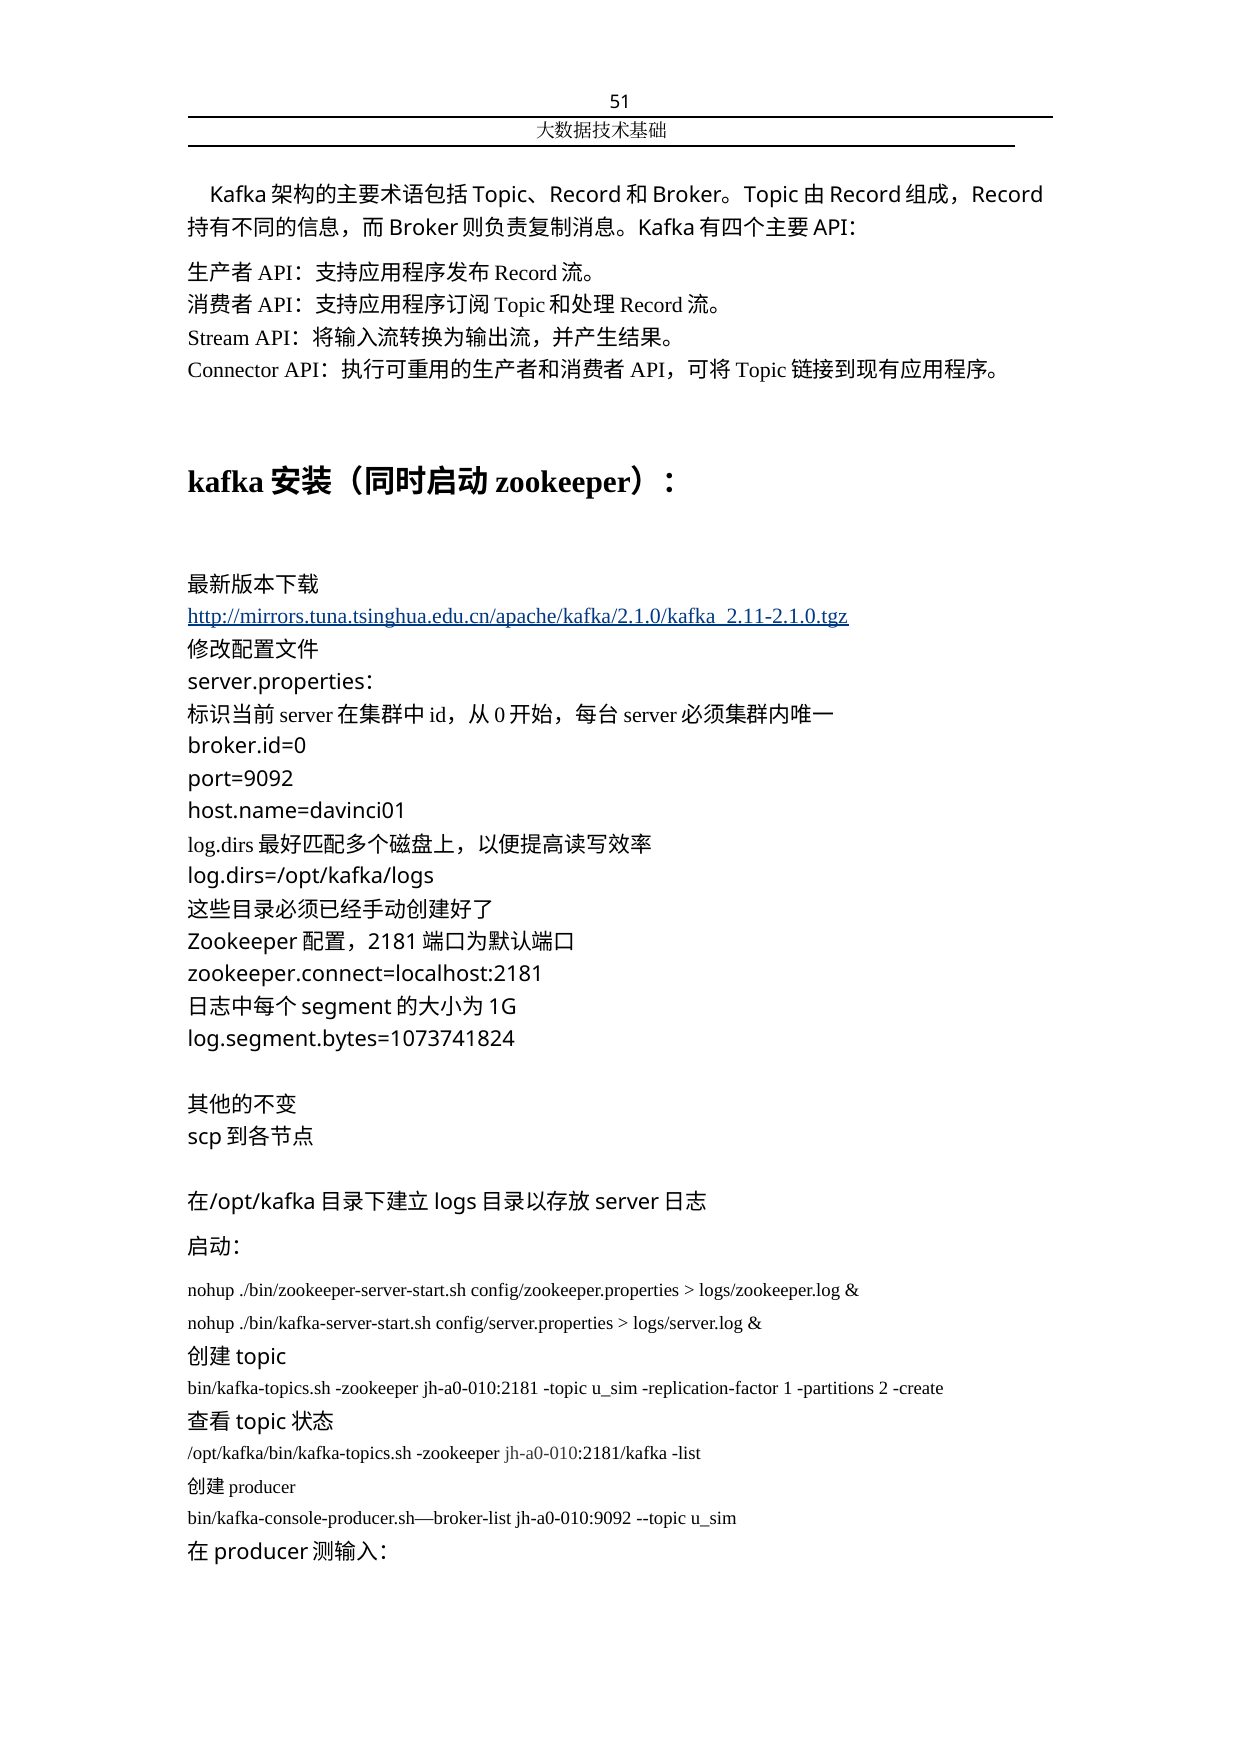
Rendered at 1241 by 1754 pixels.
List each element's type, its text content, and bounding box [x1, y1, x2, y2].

list 查看topic状态 [187, 1404, 1053, 1436]
text nohup ./bin/kafka-server-start.sh config/server.properties > logs/server.log & [187, 1306, 1053, 1339]
list host.name=davinci01 [187, 794, 1053, 826]
list 日志中每个segment的大小为1G [187, 989, 1053, 1021]
text /opt/kafka/bin/kafka-topics.sh -zookeeper jh-a0-010:2181/kafka -list [187, 1436, 1053, 1469]
list zookeeper.connect=localhost:2181 [187, 956, 1053, 989]
list 修改配置文件 [187, 631, 1053, 664]
subtitle kafka安装（同时启动zookeeper）： [187, 446, 1053, 511]
text Kafka架构的主要术语包括Topic、Record和Broker。Topic由Record组成，Record持有不同的信息，而Broker则负责复制消息。Kafka有四个主要API： [187, 177, 1053, 242]
list 其他的不变 [187, 1086, 1053, 1119]
list 标识当前server在集群中id，从0开始，每台server必须集群内唯一 [187, 696, 1053, 729]
list 最新版本下载 [187, 566, 1053, 599]
text bin/kafka-console-producer.sh—broker-list jh-a0-010:9092 --topic u_sim [187, 1501, 1053, 1534]
list 在producer测输入： [187, 1534, 1053, 1566]
text bin/kafka-topics.sh -zookeeper jh-a0-010:2181 -topic u_sim -replication-factor 1 -partitions 2 -create [187, 1371, 1053, 1404]
list log.segment.bytes=1073741824 [187, 1021, 1053, 1054]
text 创建producer [187, 1469, 1053, 1501]
list 生产者API：支持应用程序发布Record流。 [187, 254, 1053, 287]
list scp到各节点 [187, 1119, 1053, 1151]
list Connector API：执行可重用的生产者和消费者API，可将Topic链接到现有应用程序。 [187, 352, 1053, 384]
list 创建topic [187, 1339, 1053, 1371]
list 消费者API：支持应用程序订阅Topic和处理Record流。 [187, 287, 1053, 319]
list 这些目录必须已经手动创建好了 [187, 891, 1053, 924]
list port=9092 [187, 761, 1053, 794]
list log.dirs=/opt/kafka/logs [187, 859, 1053, 891]
text 启动： [187, 1229, 1053, 1261]
text 在/opt/kafka目录下建立logs目录以存放server日志 [187, 1184, 1053, 1216]
list http://mirrors.tuna.tsinghua.edu.cn/apache/kafka/2.1.0/kafka_2.11-2.1.0.tgz [187, 599, 1053, 631]
list Stream API：将输入流转换为输出流，并产生结果。 [187, 319, 1053, 352]
list broker.id=0 [187, 729, 1053, 761]
list Zookeeper配置，2181端口为默认端口 [187, 924, 1053, 956]
list log.dirs最好匹配多个磁盘上，以便提高读写效率 [187, 826, 1053, 859]
list server.properties： [187, 664, 1053, 696]
text nohup ./bin/zookeeper-server-start.sh config/zookeeper.properties > logs/zookeeper.log & [187, 1274, 1053, 1306]
